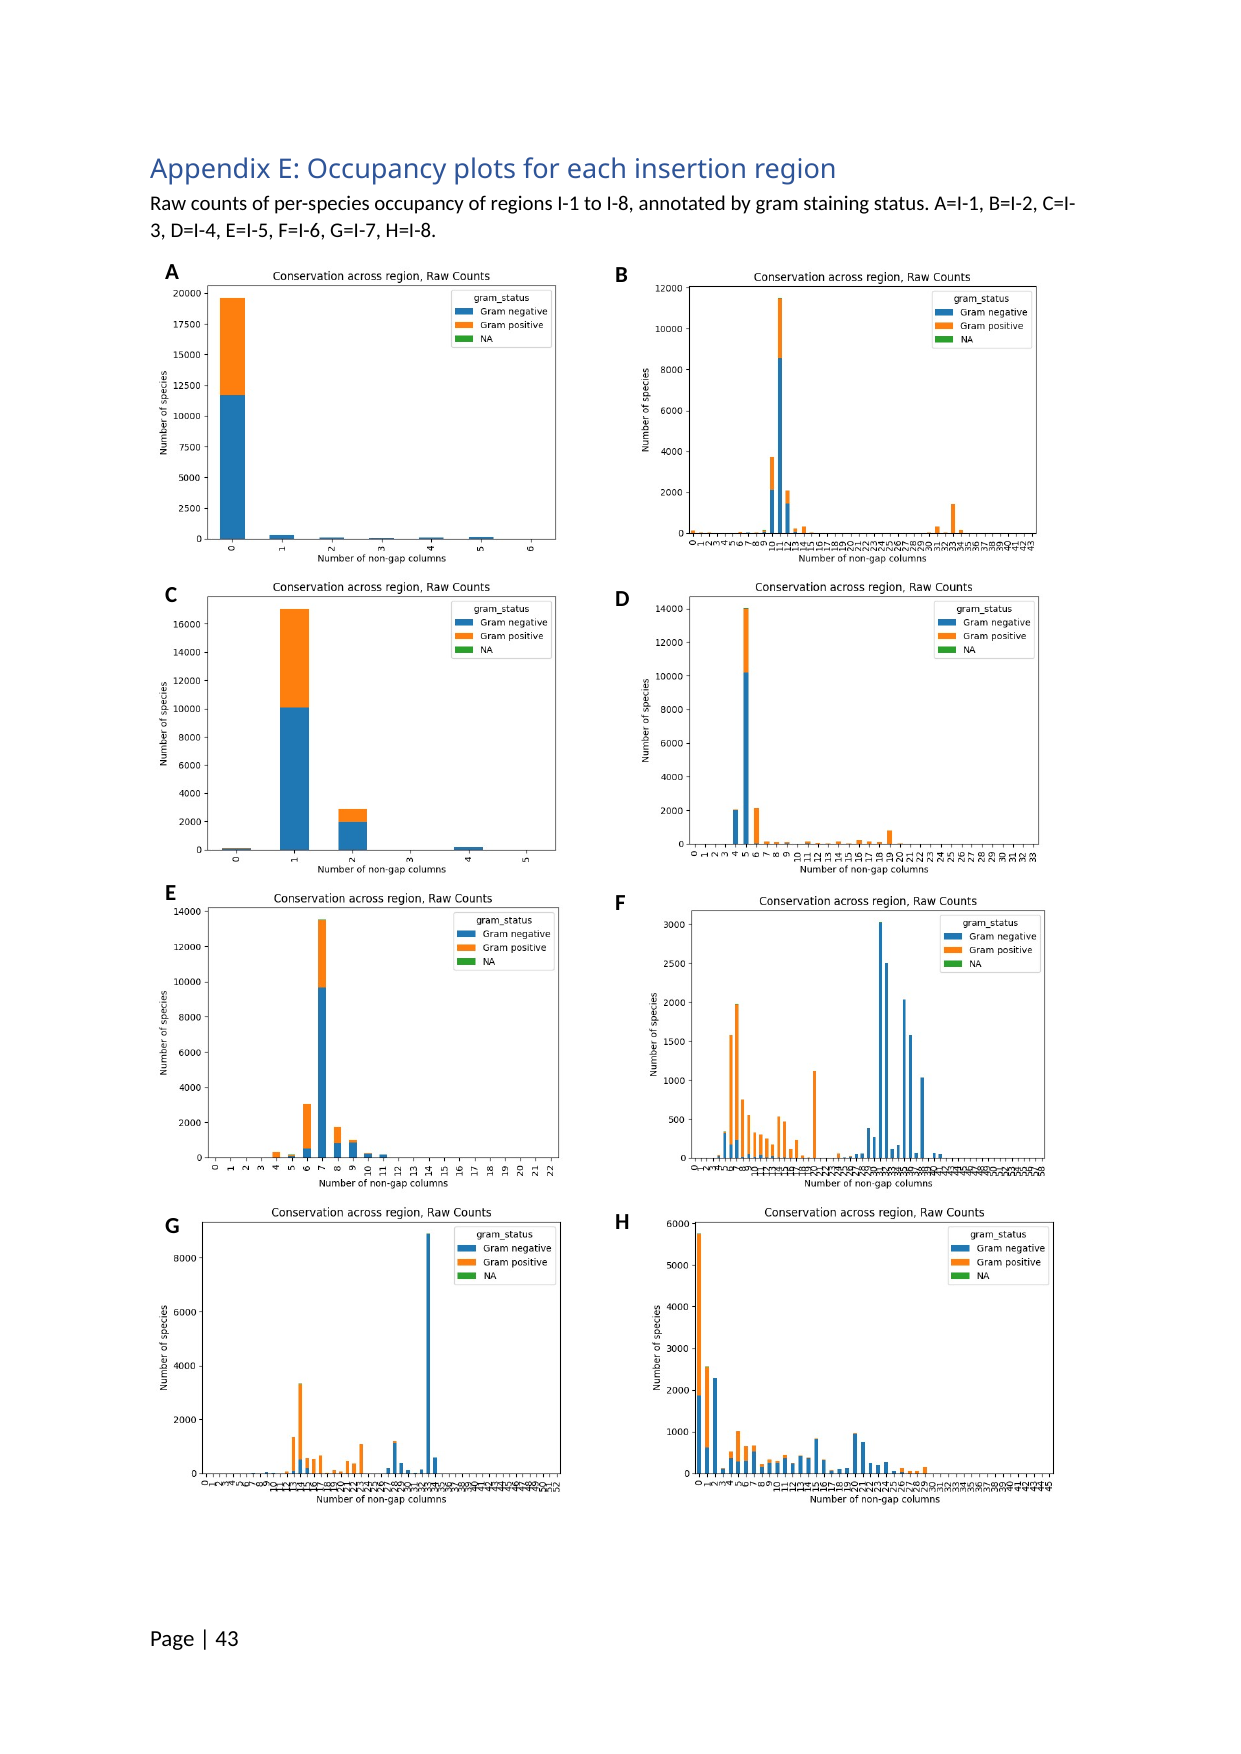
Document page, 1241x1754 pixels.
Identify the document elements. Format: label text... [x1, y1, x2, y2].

picture [632, 262, 1048, 884]
picture [640, 886, 1064, 1514]
text Raw counts of per-species occupancy of regions I-1 to I-8, annotated by gram staining status. A=I-1, B=I-2, C=I-3, D=I-4, E=I-5, F=I-6, G=I-7, H=I-8. [150, 190, 1090, 243]
picture [150, 261, 571, 1514]
subtitle Appendix E: Occupancy plots for each insertion region [150, 150, 1090, 187]
